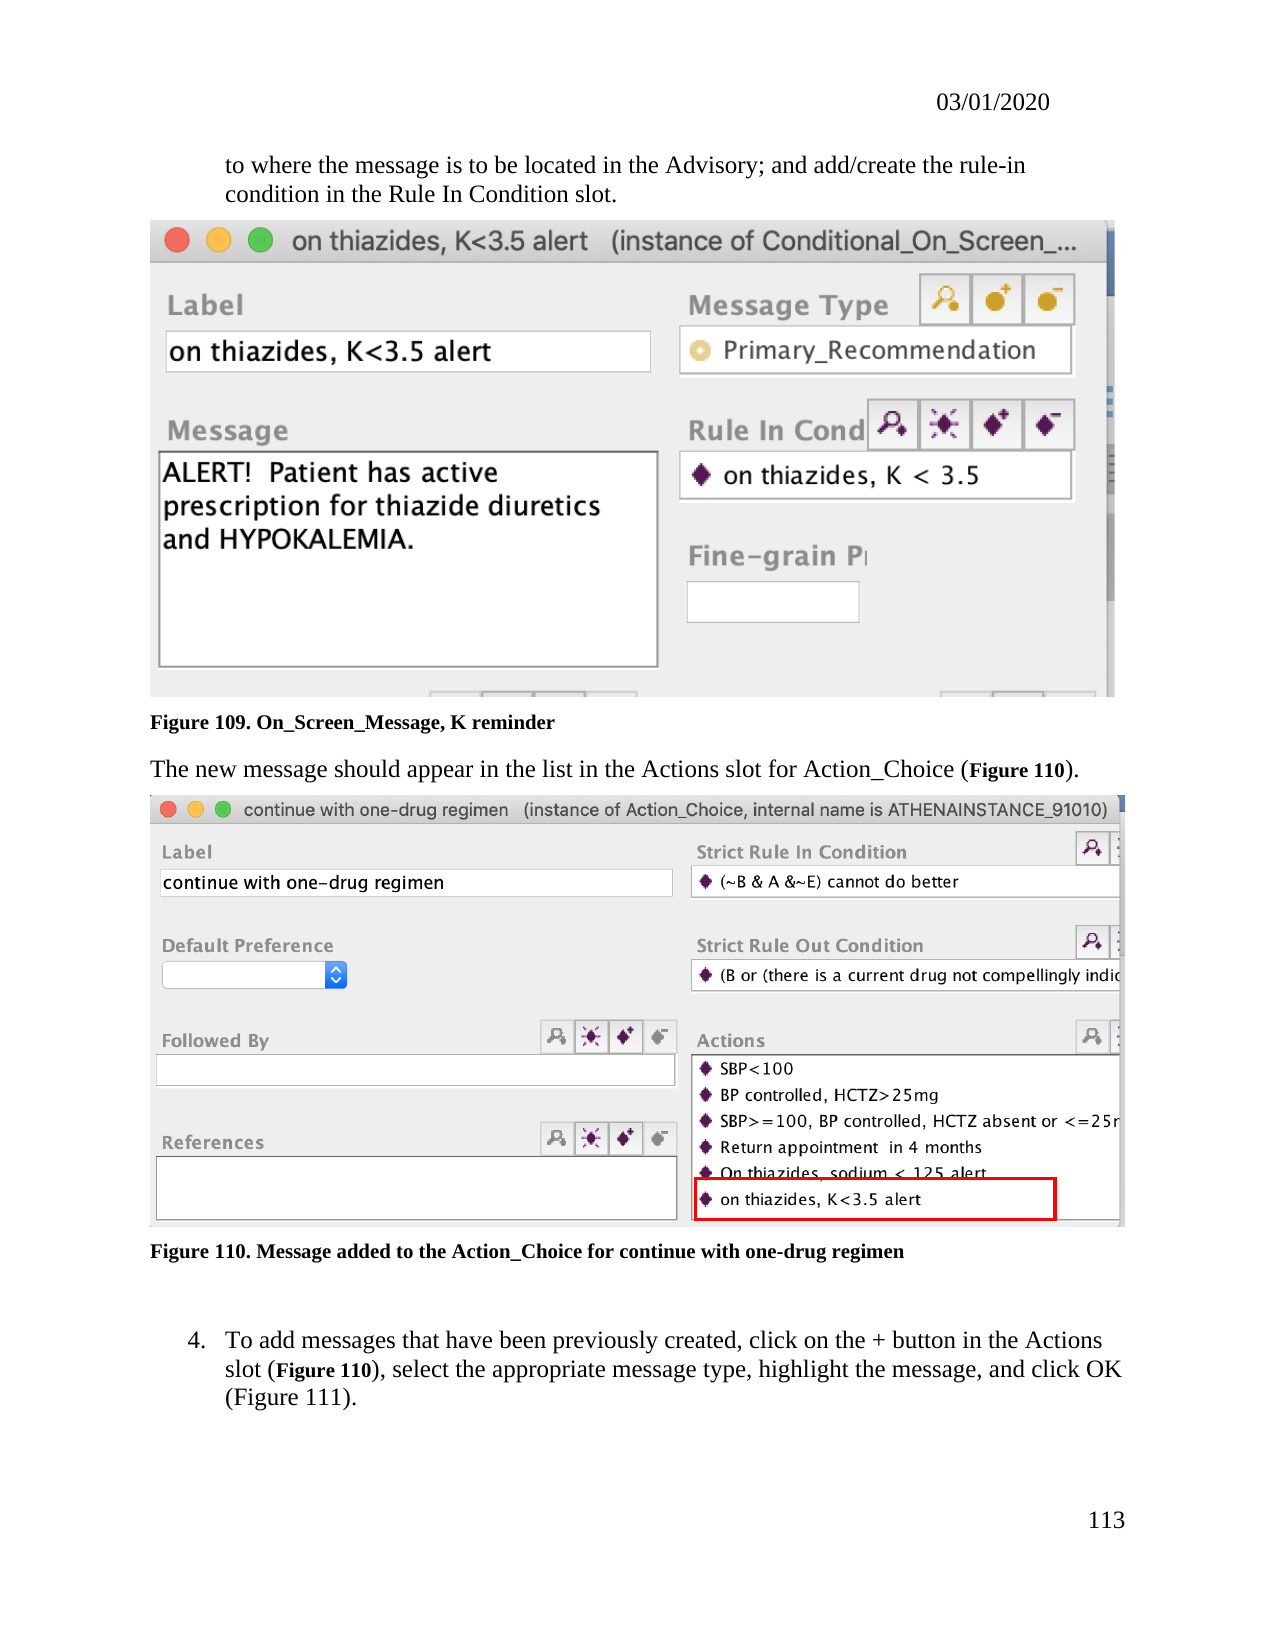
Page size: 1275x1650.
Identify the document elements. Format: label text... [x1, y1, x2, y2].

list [187, 150, 1125, 207]
picture [150, 220, 1115, 697]
text The new message should appear in the list in the Actions slot for Action_Choice (Figure 110). [150, 754, 1125, 783]
picture [150, 795, 1125, 1227]
list To add messages that have been previously created, click on the + button in the Actions slot (Figure 110), select the appropriate message type, highlight the message, and click OK (Figure 111). [187, 1325, 1125, 1411]
